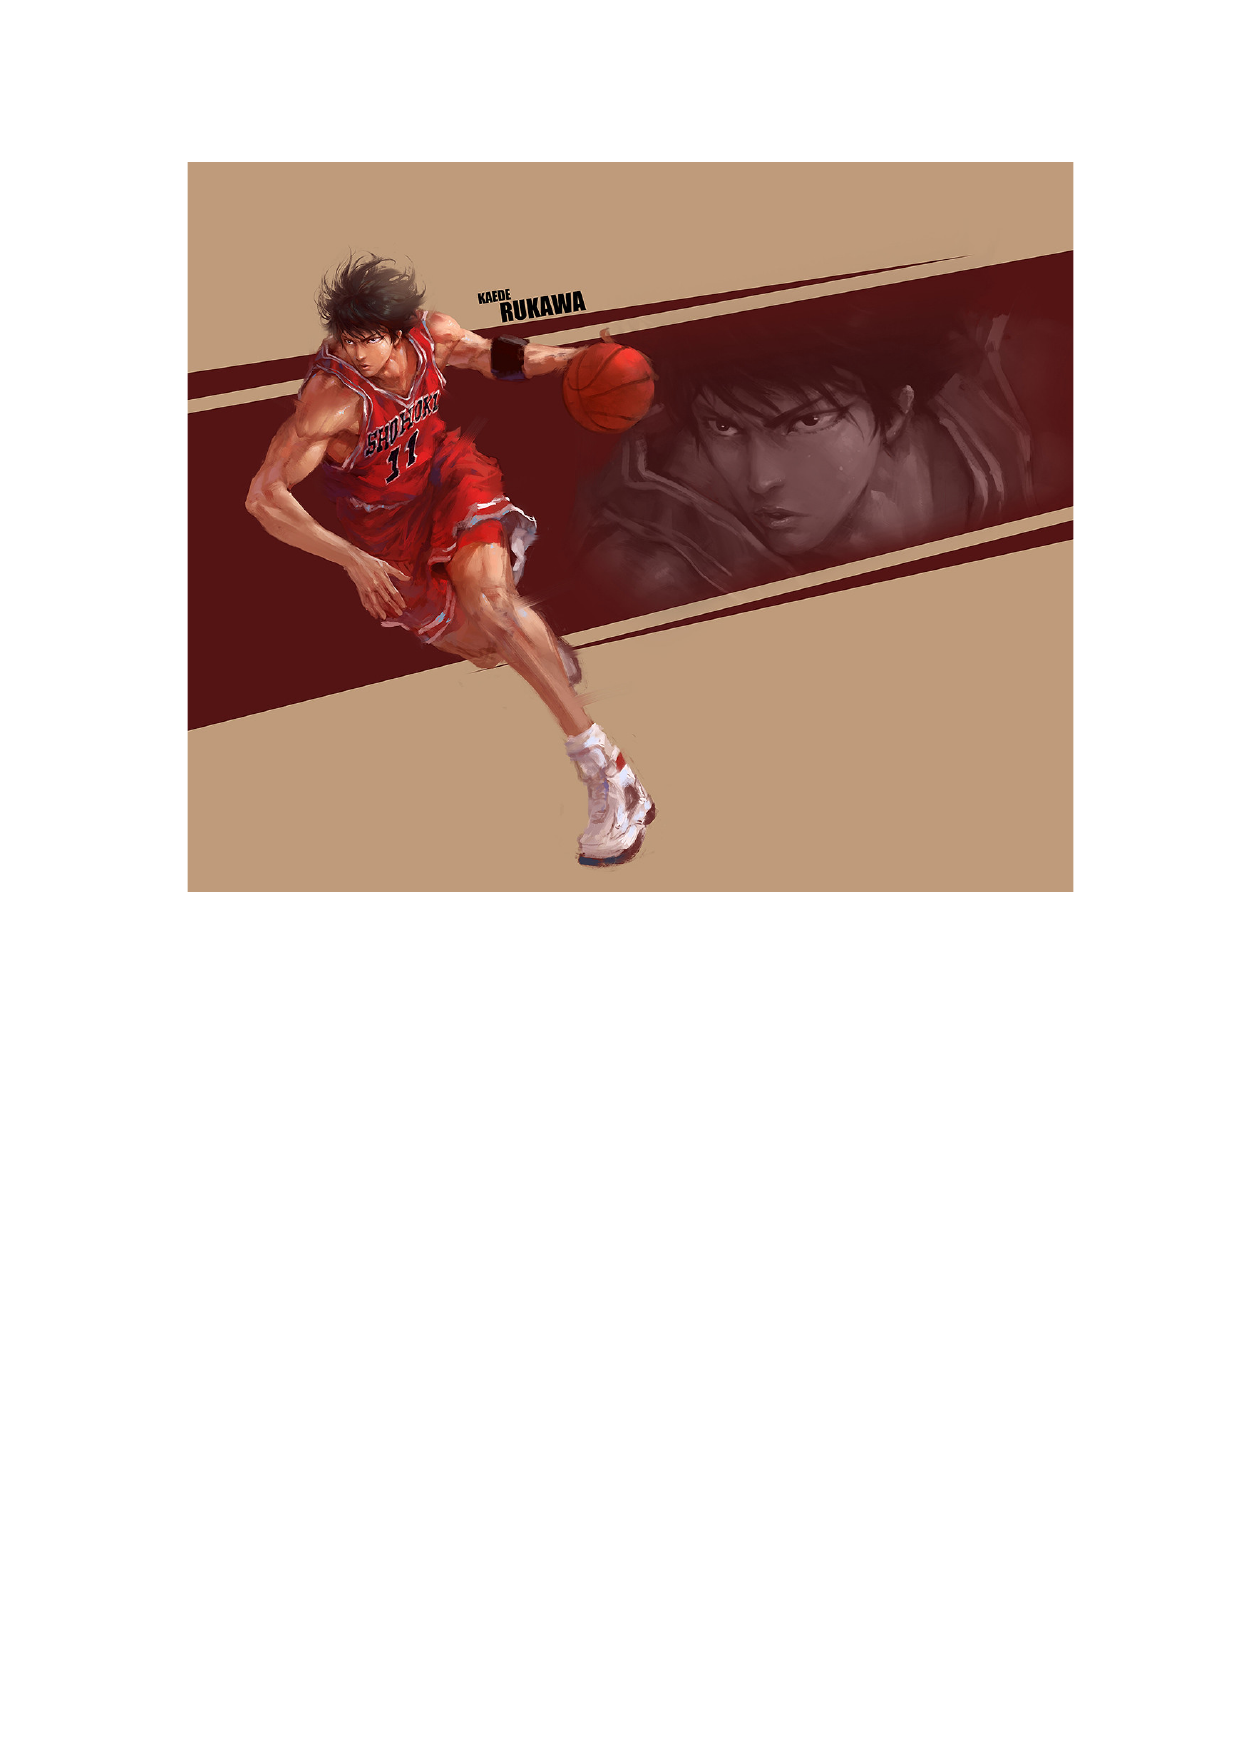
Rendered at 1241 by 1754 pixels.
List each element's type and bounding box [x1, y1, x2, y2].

picture [187, 162, 1074, 892]
